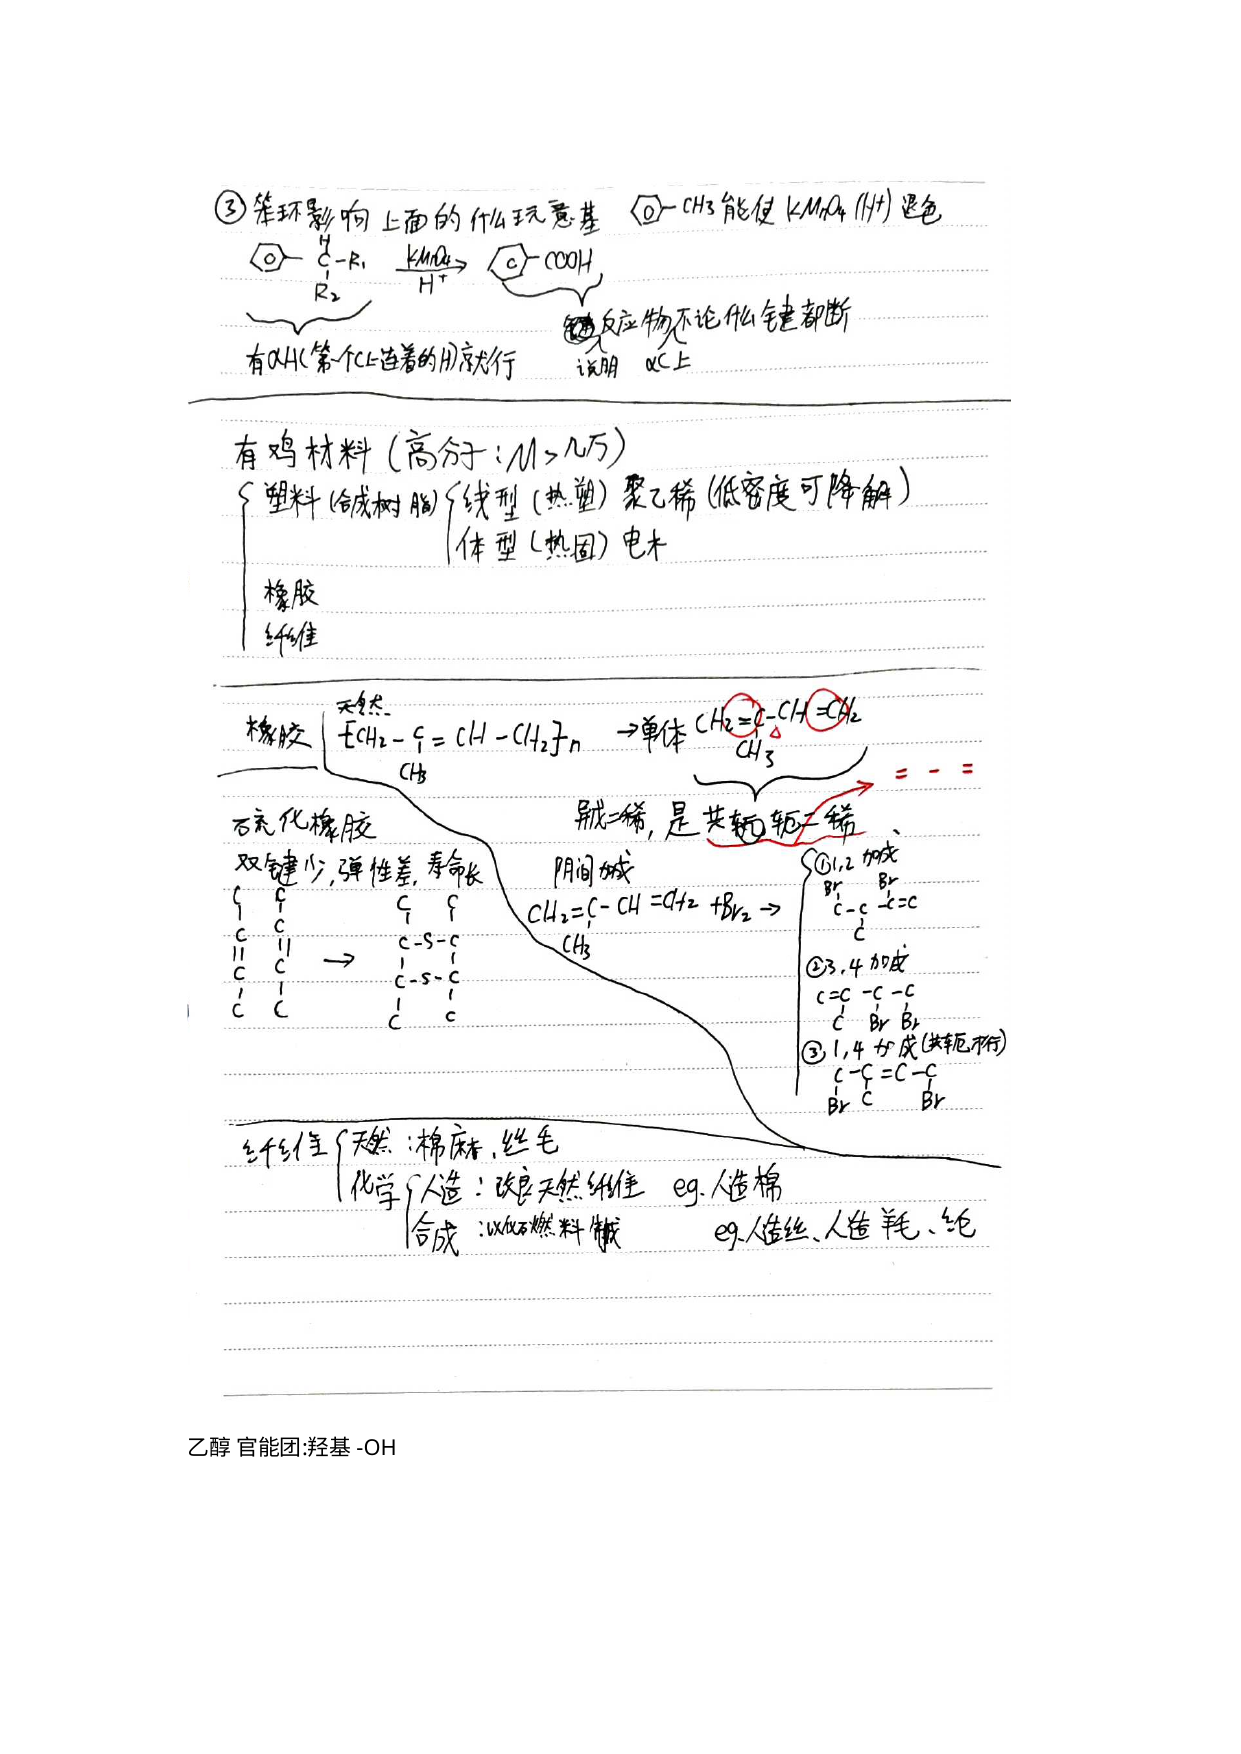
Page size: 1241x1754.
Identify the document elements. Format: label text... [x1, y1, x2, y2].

picture [187, 162, 1052, 1402]
text 乙醇 官能团:羟基 -OH [187, 1429, 1053, 1462]
